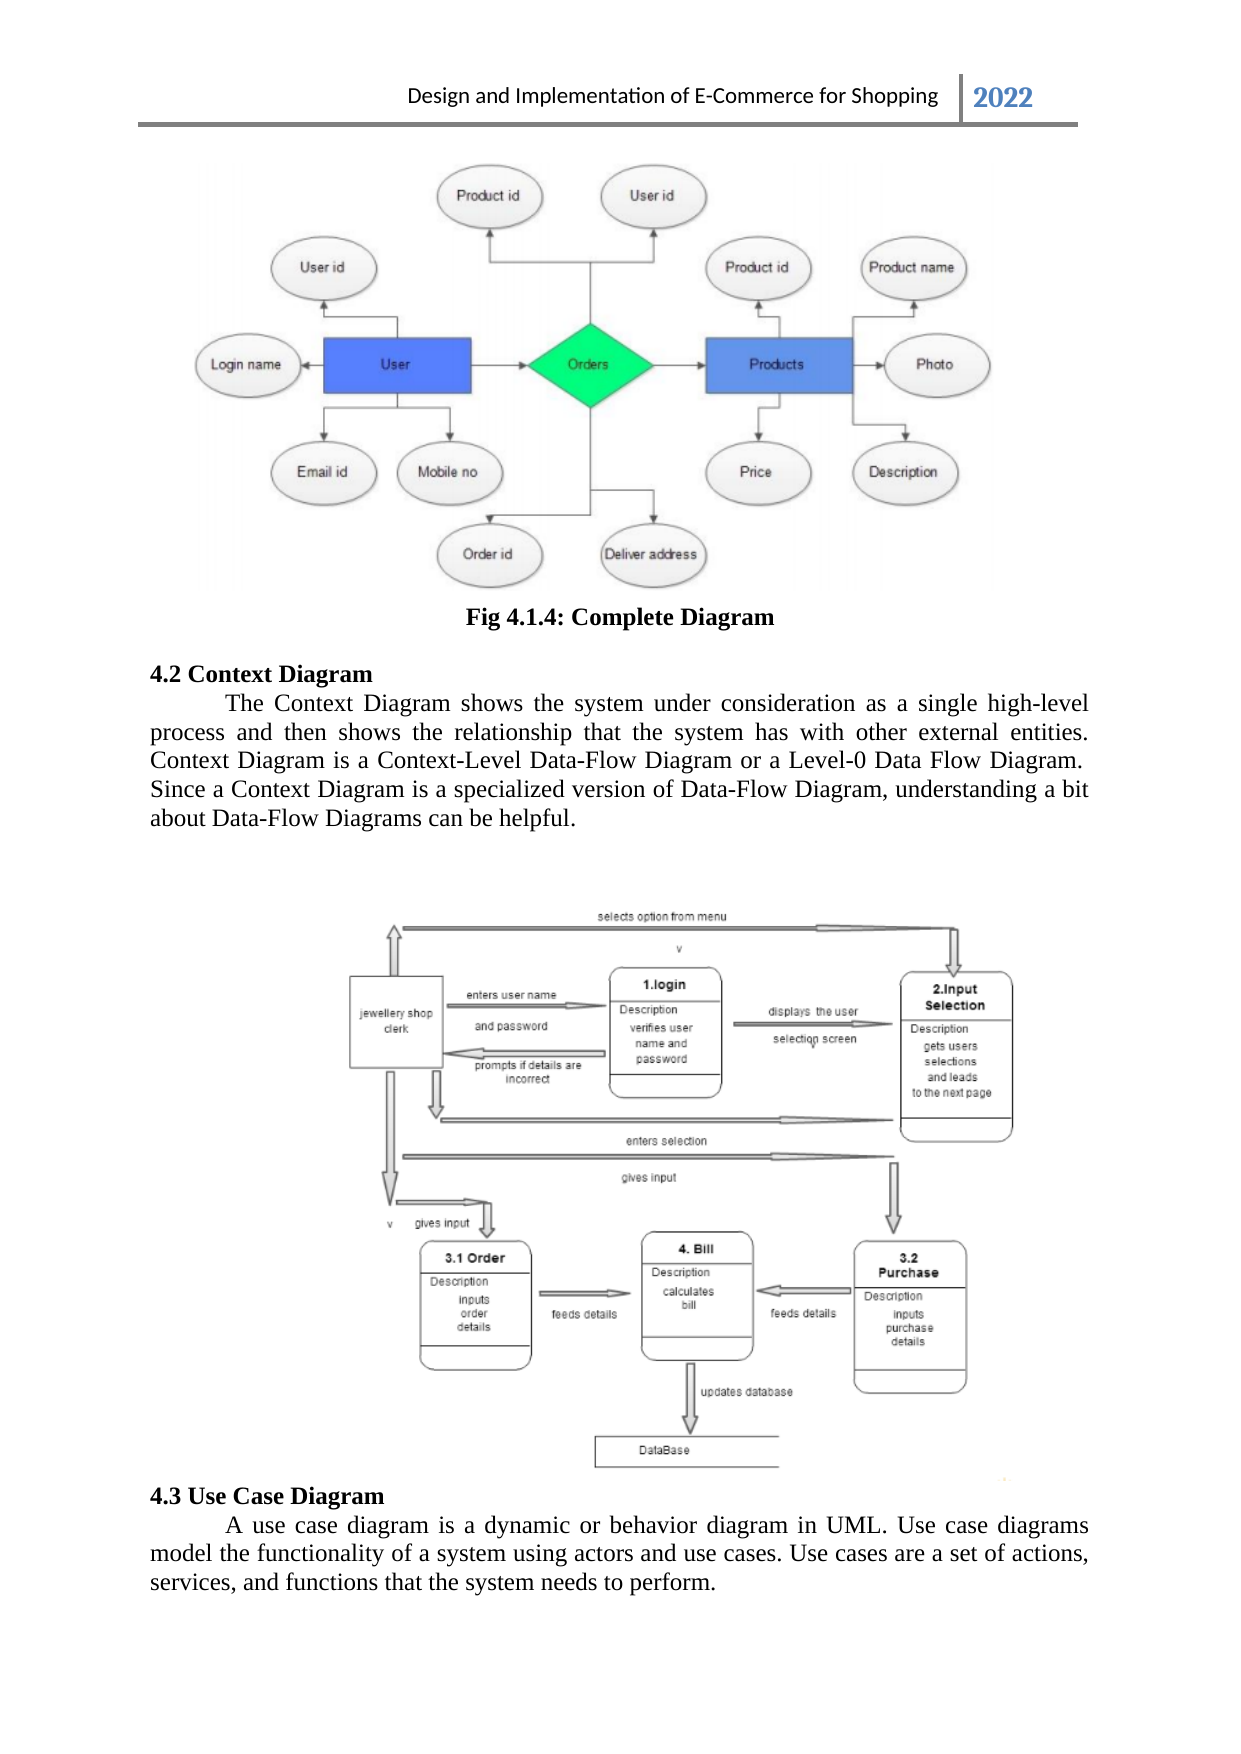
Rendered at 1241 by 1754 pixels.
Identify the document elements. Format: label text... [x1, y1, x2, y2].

text The Context Diagram shows the system under consideration as a single high-level process and then shows the relationship that the system has with other external entities. Context Diagram is a Context-Level Data-Flow Diagram or a Level-0 Data Flow Diagram. Since a Context Diagram is a specialized version of Data-Flow Diagram, understanding a bit about Data-Flow Diagrams can be helpful. [150, 688, 1090, 832]
text A use case diagram is a dynamic or behavior diagram in UML. Use case diagrams model the functionality of a system using actors and use cases. Use cases are a set of actions, services, and functions that the system needs to perform. [150, 1510, 1090, 1596]
text 4.3 Use Case Diagram [150, 1481, 1090, 1510]
text Fig 4.1.4: Complete Diagram [150, 602, 1090, 631]
picture [288, 885, 1028, 1481]
text 4.2 Context Diagram [150, 659, 1090, 688]
picture [150, 155, 1024, 602]
